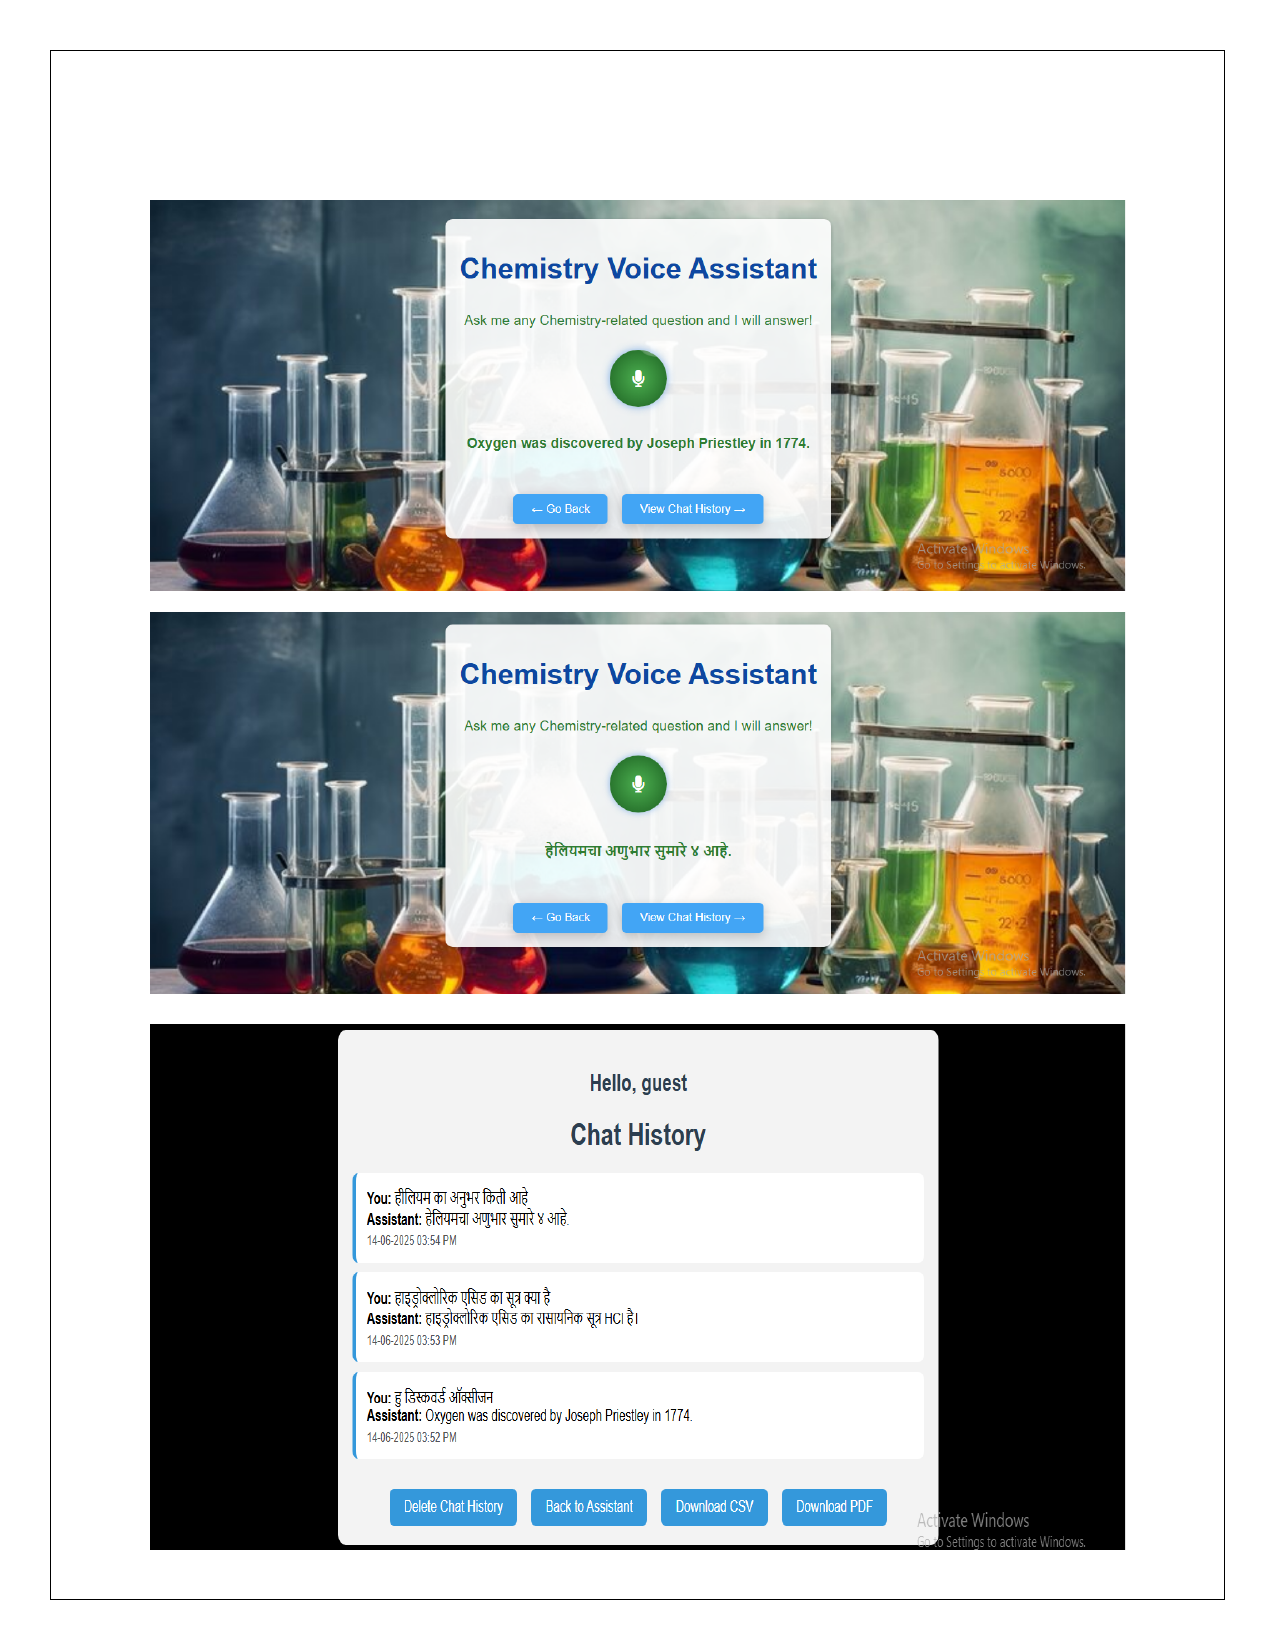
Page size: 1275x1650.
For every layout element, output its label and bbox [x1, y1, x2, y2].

picture [150, 200, 1125, 591]
picture [150, 1024, 1125, 1550]
picture [150, 612, 1125, 994]
